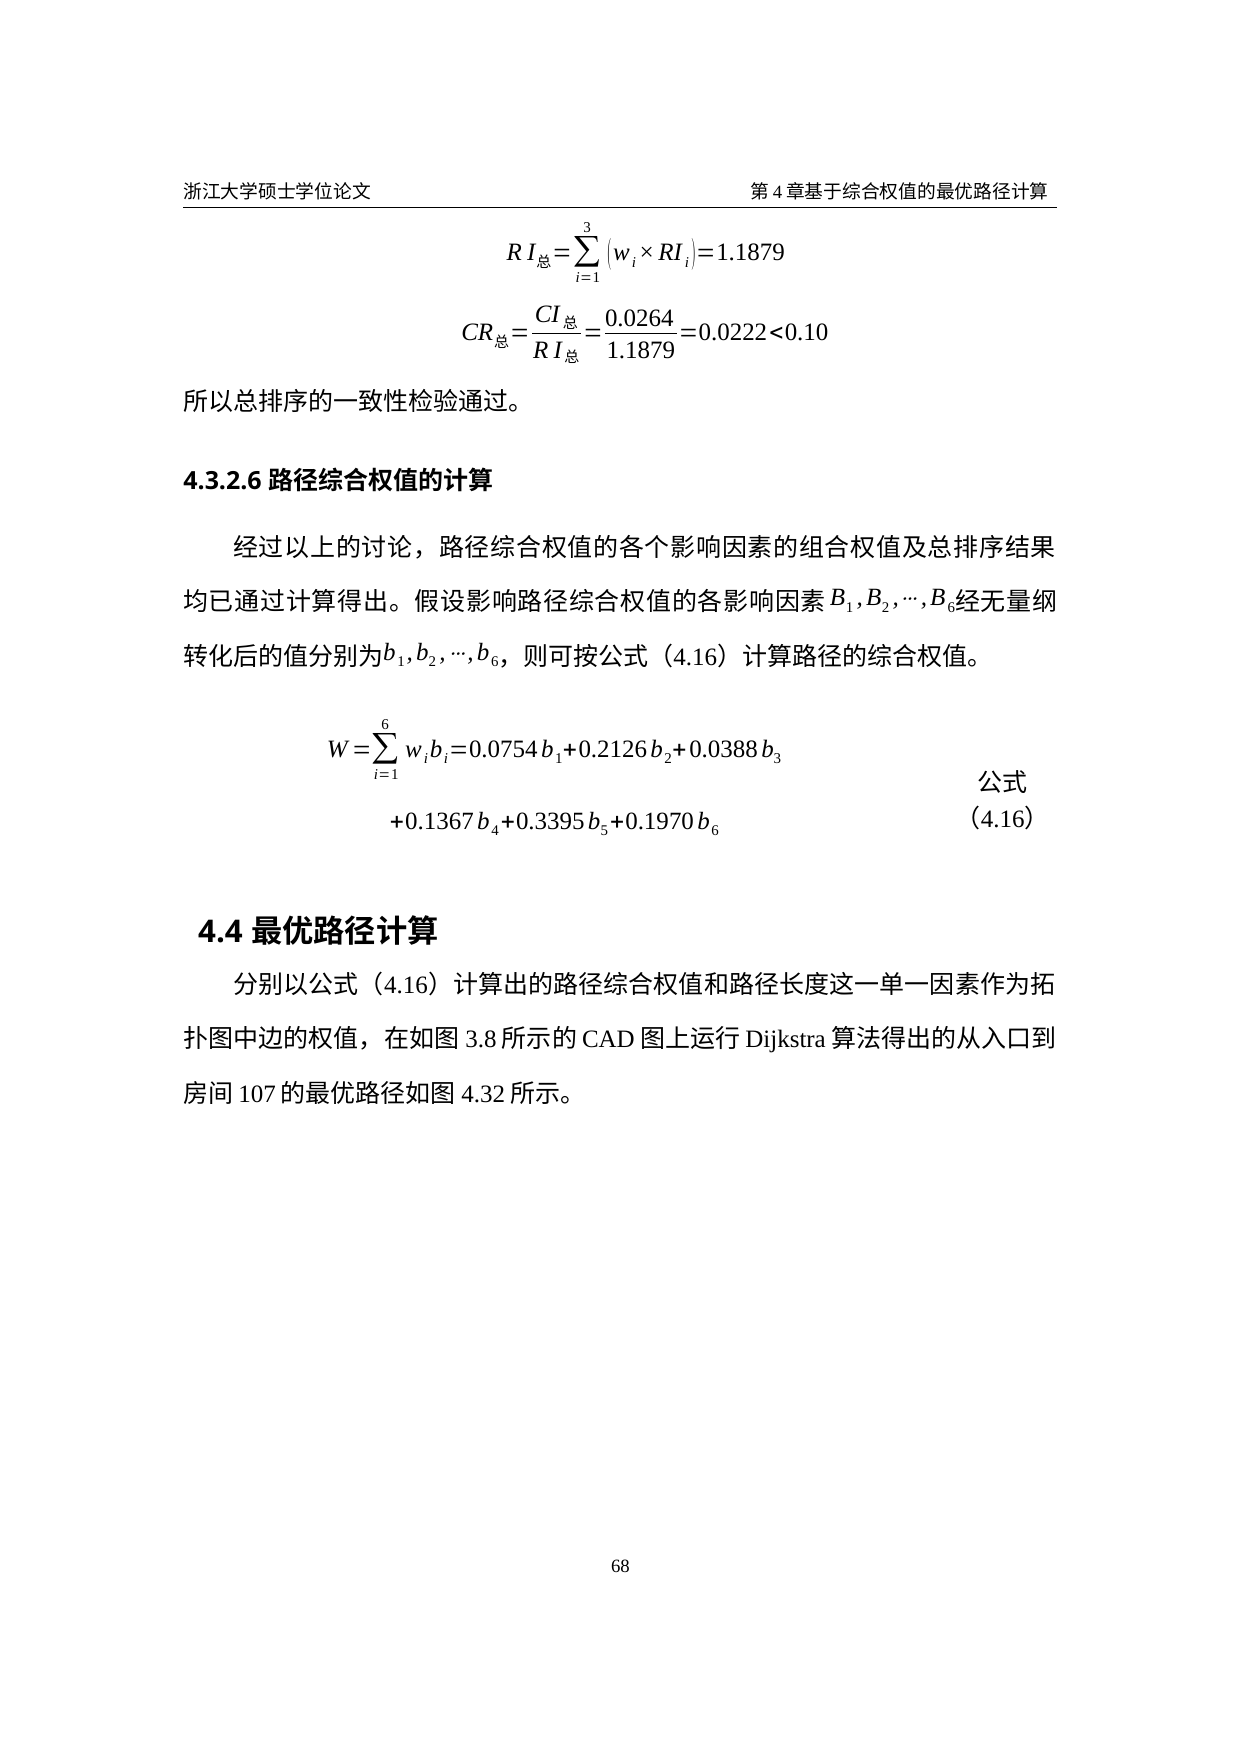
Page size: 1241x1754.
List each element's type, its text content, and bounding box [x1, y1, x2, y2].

subtitle 最优路径计算 [198, 906, 1057, 952]
subtitle 路径综合权值的计算 [183, 460, 1057, 497]
text 所以总排序的一致性检验通过。 [183, 381, 1057, 417]
table_header [172, 690, 936, 881]
